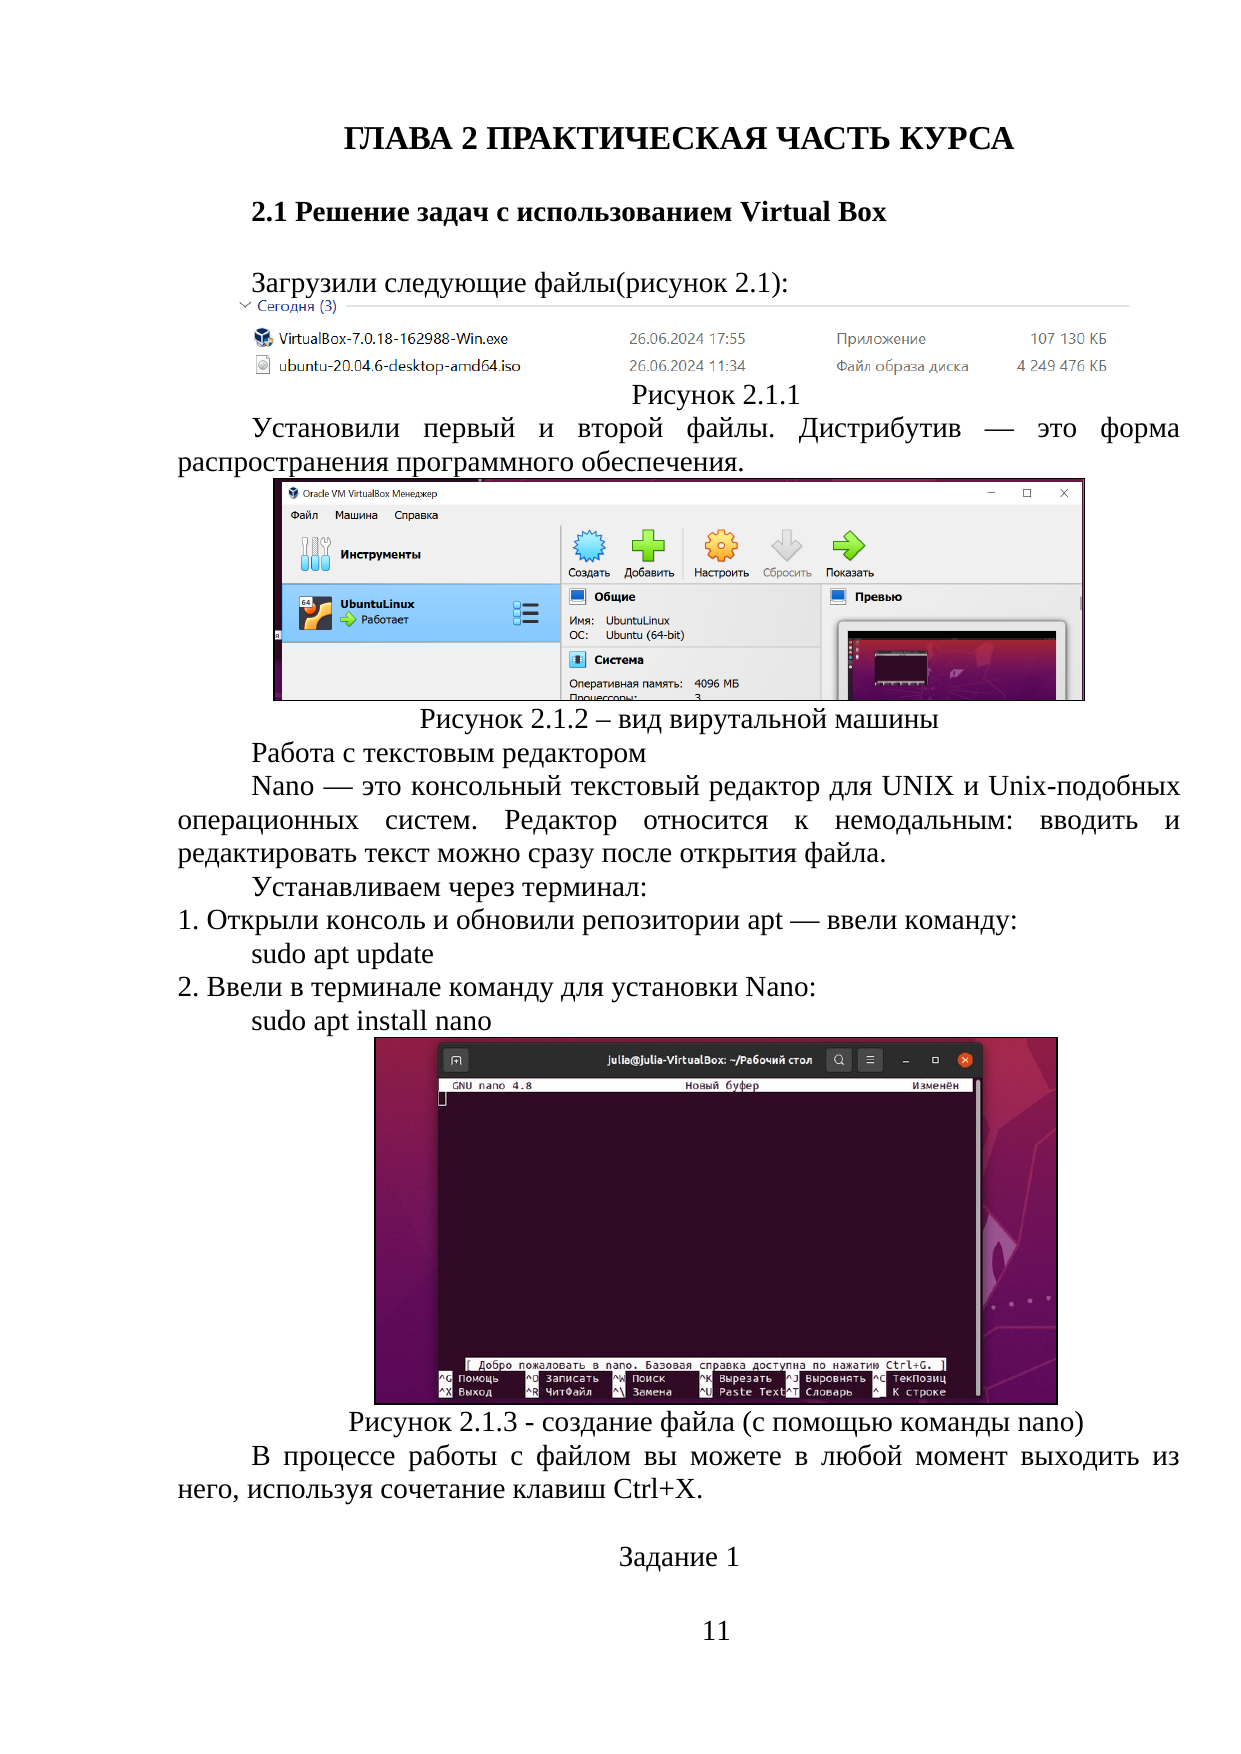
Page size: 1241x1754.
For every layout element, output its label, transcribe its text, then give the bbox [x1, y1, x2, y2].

subtitle Глава 2 Практическая часть курса [177, 118, 1181, 156]
text Устанавливаем через терминал: [177, 869, 1181, 902]
text Рисунок 2.1.1 [177, 377, 1181, 410]
text Задание 1 [177, 1539, 1181, 1572]
picture [376, 1038, 1056, 1403]
subtitle 2.1 Решение задач с использованием Virtual Box [177, 194, 1181, 227]
picture [228, 298, 1130, 377]
text 2. Ввели в терминале команду для установки Nano: [177, 969, 1181, 1003]
picture [275, 479, 1084, 700]
text Рисунок 2.1.2 – вид вирутальной машины [177, 701, 1181, 735]
text Рисунок 2.1.3 - создание файла (с помощью команды nano) [177, 1404, 1181, 1438]
text sudo apt install nano [177, 1003, 1181, 1037]
text sudo apt update [177, 936, 1181, 969]
text Работа с текстовым редактором [177, 735, 1181, 768]
text В процессе работы с файлом вы можете в любой момент выходить из него, используя сочетание клавиш Ctrl+X. [177, 1438, 1181, 1505]
text Nano — это консольный текстовый редактор для UNIX и Unix-подобных операционных систем. Редактор относится к немодальным: вводить и редактировать текст можно сразу после открытия файла. [177, 768, 1181, 869]
text Загрузили следующие файлы(рисунок 2.1): [177, 265, 1181, 298]
text 1. Открыли консоль и обновили репозитории apt — ввели команду: [177, 902, 1181, 936]
text Установили первый и второй файлы. Дистрибутив — это форма распространения программного обеспечения. [177, 410, 1181, 477]
